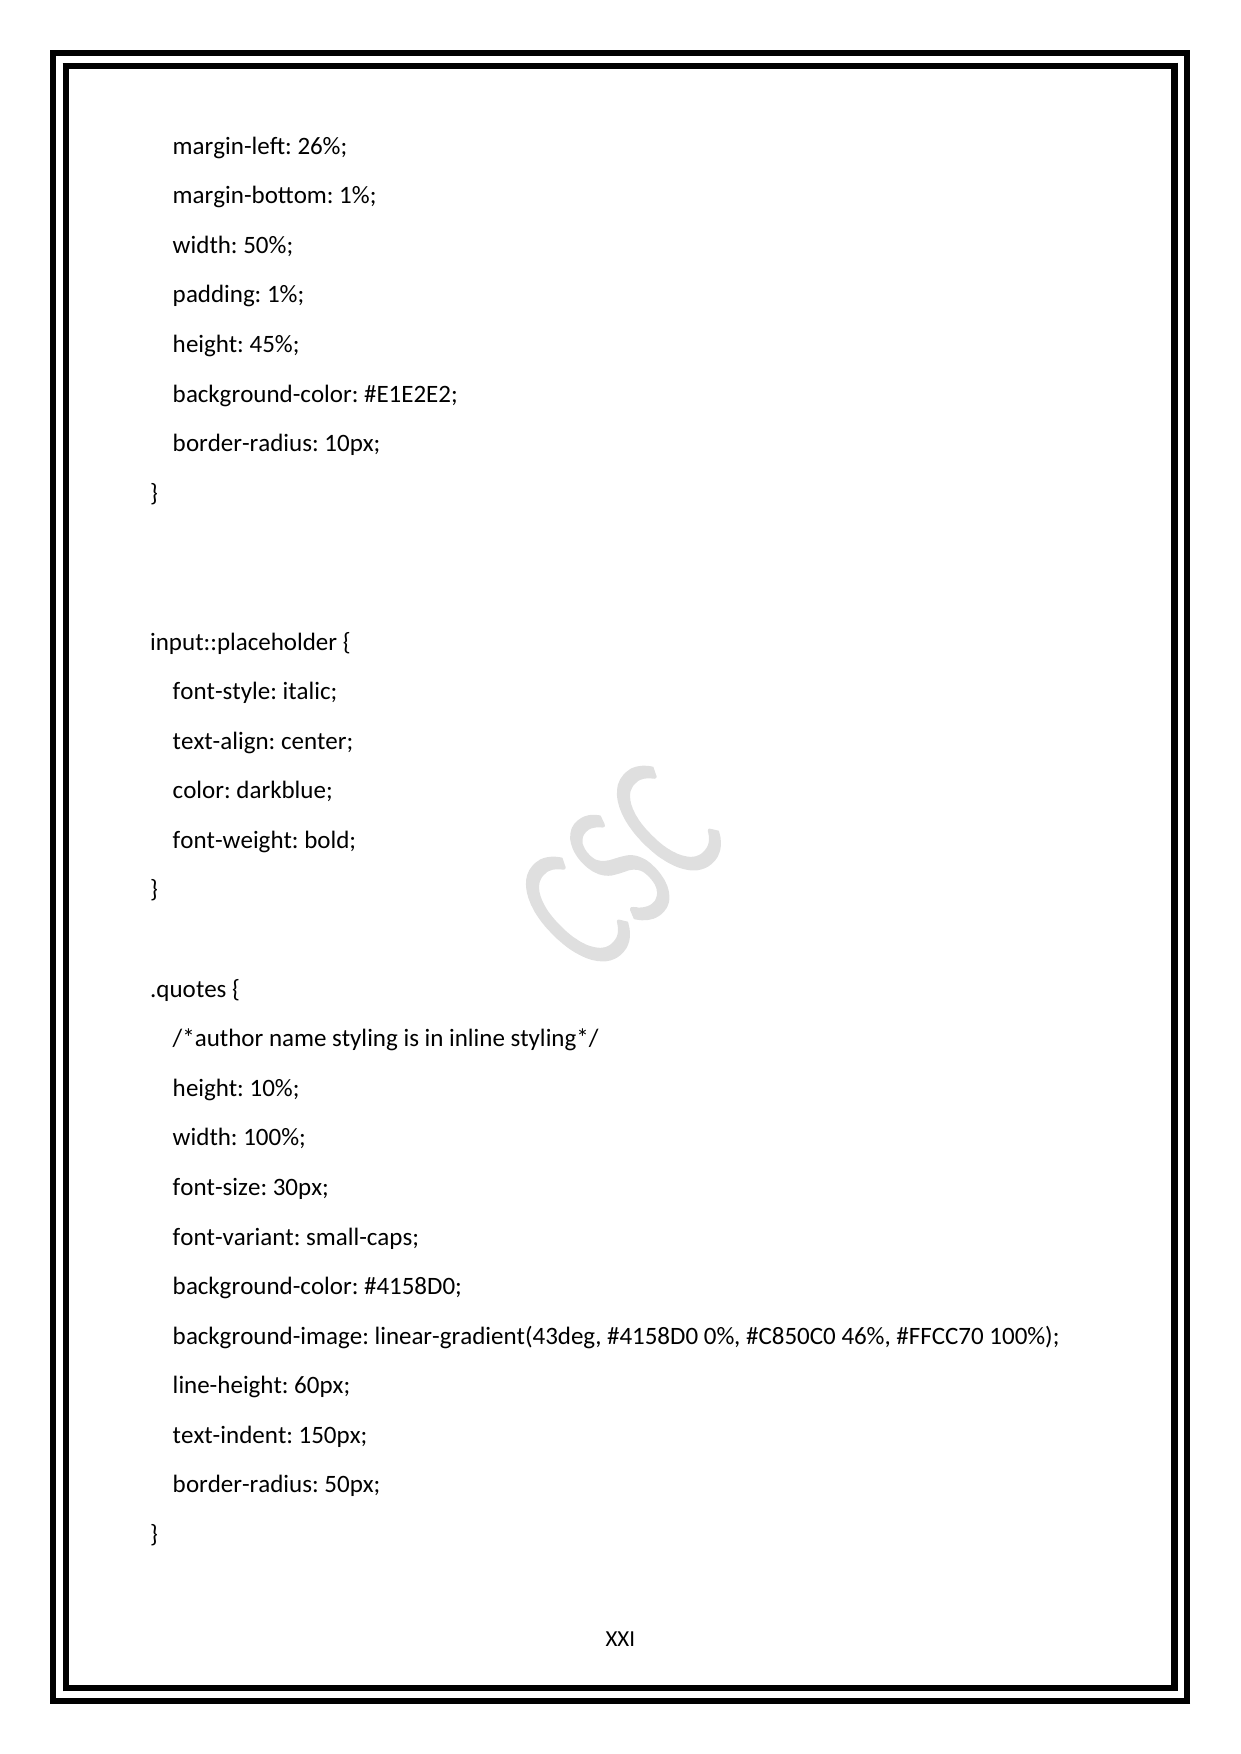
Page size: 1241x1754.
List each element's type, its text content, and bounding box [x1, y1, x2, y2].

text width: 100%; [150, 1122, 1090, 1152]
text font-style: italic; [150, 675, 1090, 706]
text background-color: #E1E2E2; [150, 378, 1090, 408]
text padding: 1%; [150, 279, 1090, 309]
text input::placeholder { [150, 626, 1090, 656]
text line-height: 60px; [150, 1369, 1090, 1400]
text background-image: linear-gradient(43deg, #4158D0 0%, #C850C0 46%, #FFCC70 100%); [150, 1320, 1090, 1350]
text } [150, 477, 1090, 507]
text border-radius: 10px; [150, 427, 1090, 458]
text /*author name styling is in inline styling*/ [150, 1022, 1090, 1053]
text background-color: #4158D0; [150, 1270, 1090, 1301]
text } [150, 1518, 1090, 1549]
text height: 10%; [150, 1072, 1090, 1102]
text font-weight: bold; [150, 824, 1090, 854]
text color: darkblue; [150, 774, 1090, 805]
text width: 50%; [150, 229, 1090, 259]
text .quotes { [150, 973, 1090, 1003]
text margin-bottom: 1%; [150, 179, 1090, 210]
text border-radius: 50px; [150, 1469, 1090, 1499]
text margin-left: 26%; [150, 130, 1090, 160]
text font-size: 30px; [150, 1171, 1090, 1202]
text text-align: center; [150, 725, 1090, 755]
text text-indent: 150px; [150, 1419, 1090, 1449]
text } [150, 874, 1090, 904]
text font-variant: small-caps; [150, 1221, 1090, 1251]
text height: 45%; [150, 328, 1090, 359]
